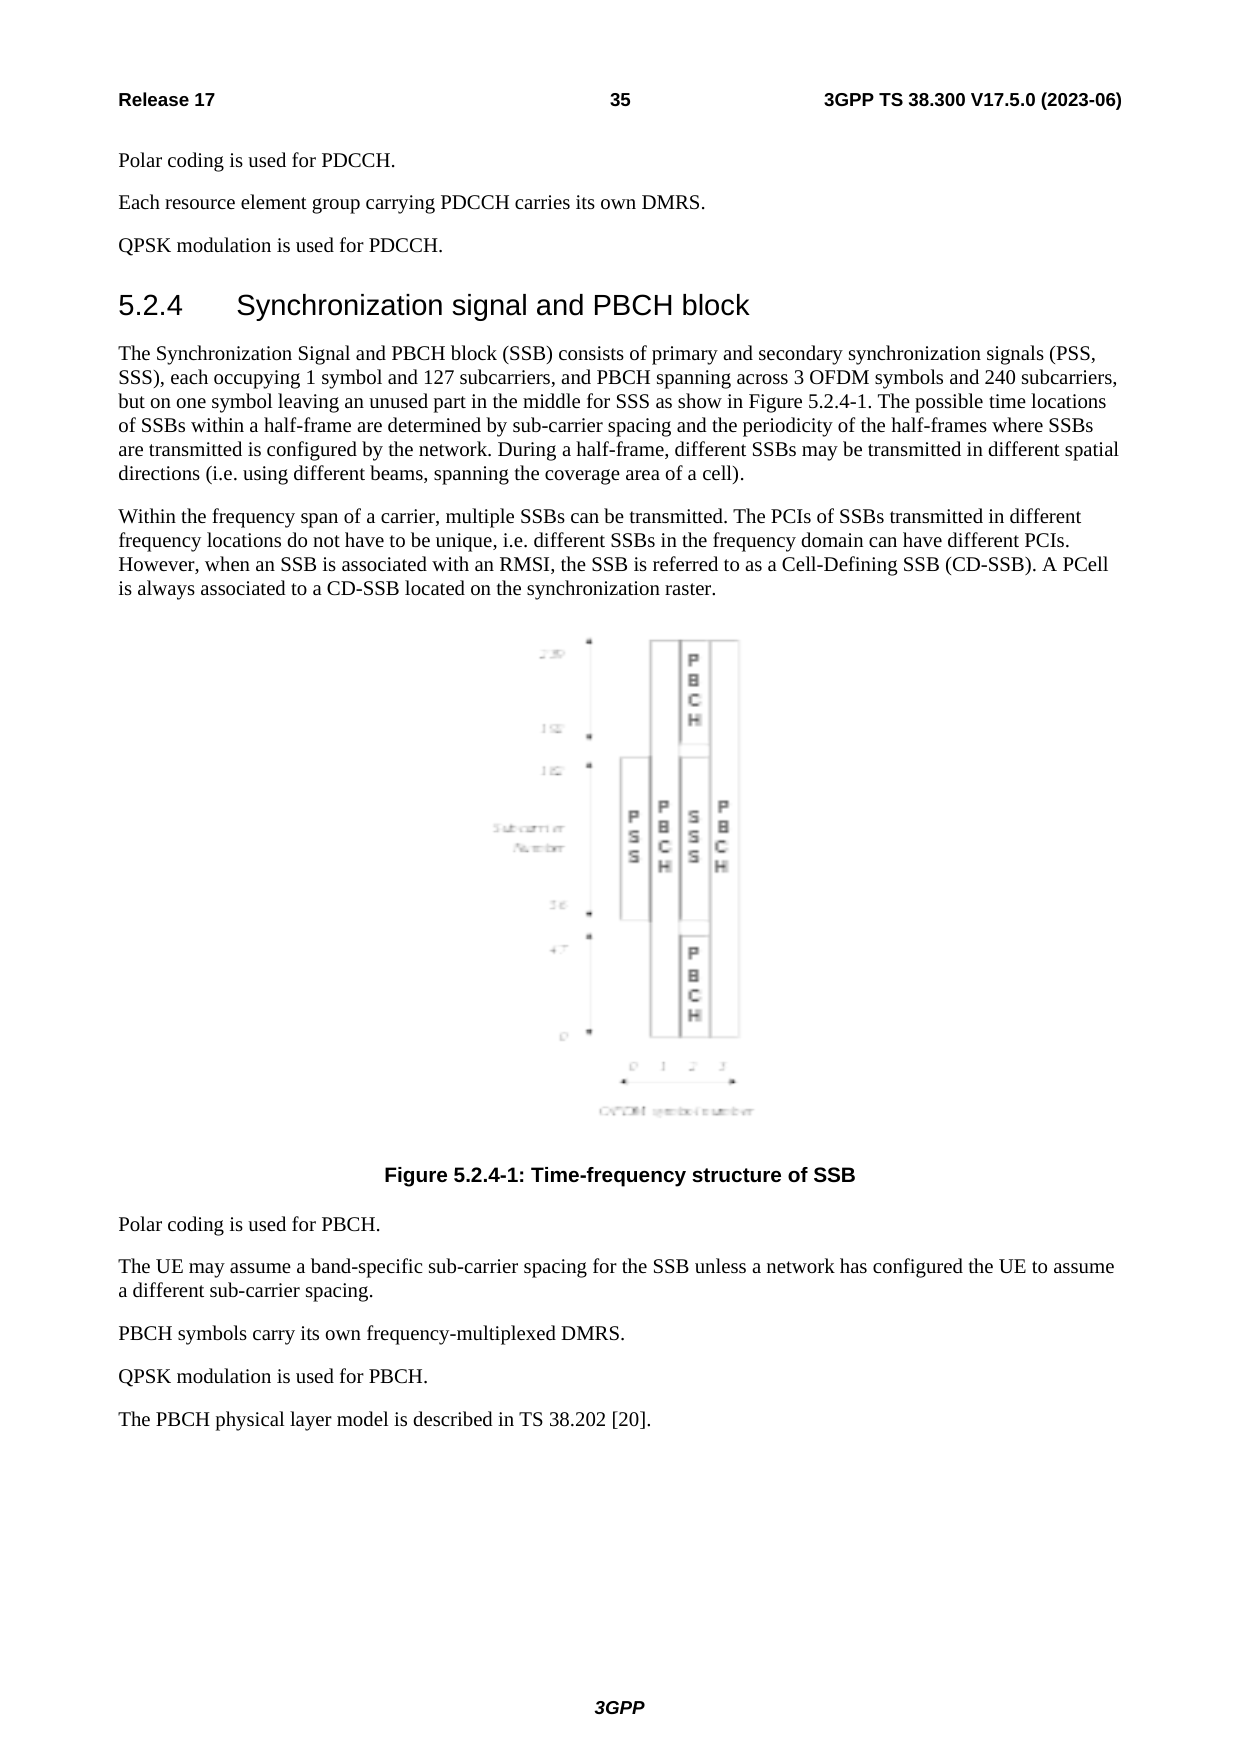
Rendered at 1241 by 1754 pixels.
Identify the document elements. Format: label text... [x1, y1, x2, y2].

text Figure 5.2.4-1: Time-frequency structure of SSB [118, 1163, 1122, 1187]
text Each resource element group carrying PDCCH carries its own DMRS. [118, 190, 1122, 214]
text QPSK modulation is used for PBCH. [118, 1364, 1122, 1388]
text Polar coding is used for PDCCH. [118, 147, 1122, 172]
text PBCH symbols carry its own frequency-multiplexed DMRS. [118, 1321, 1122, 1345]
text The Synchronization Signal and PBCH block (SSB) consists of primary and secondary synchronization signals (PSS, SSS), each occupying 1 symbol and 127 subcarriers, and PBCH spanning across 3 OFDM symbols and 240 subcarriers, but on one symbol leaving an unused part in the middle for SSS as show in Figure 5.2.4-1. The possible time locations of SSBs within a half-frame are determined by sub-carrier spacing and the periodicity of the half-frames where SSBs are transmitted is configured by the network. During a half-frame, different SSBs may be transmitted in different spatial directions (i.e. using different beams, spanning the coverage area of a cell). [118, 341, 1122, 485]
text The PBCH physical layer model is described in TS 38.202 [20]. [118, 1407, 1122, 1431]
text Within the frequency span of a carrier, multiple SSBs can be transmitted. The PCIs of SSBs transmitted in different frequency locations do not have to be unique, i.e. different SSBs in the frequency domain can have different PCIs. However, when an SSB is associated with an RMSI, the SSB is referred to as a Cell-Defining SSB (CD-SSB). A PCell is always associated to a CD-SSB located on the synchronization raster. [118, 504, 1122, 600]
subtitle 5.2.4 Synchronization signal and PBCH block [118, 288, 1122, 322]
text QPSK modulation is used for PDCCH. [118, 233, 1122, 257]
text Polar coding is used for PBCH. [118, 1212, 1122, 1236]
text The UE may assume a band-specific sub-carrier spacing for the SSB unless a network has configured the UE to assume a different sub-carrier spacing. [118, 1254, 1122, 1302]
